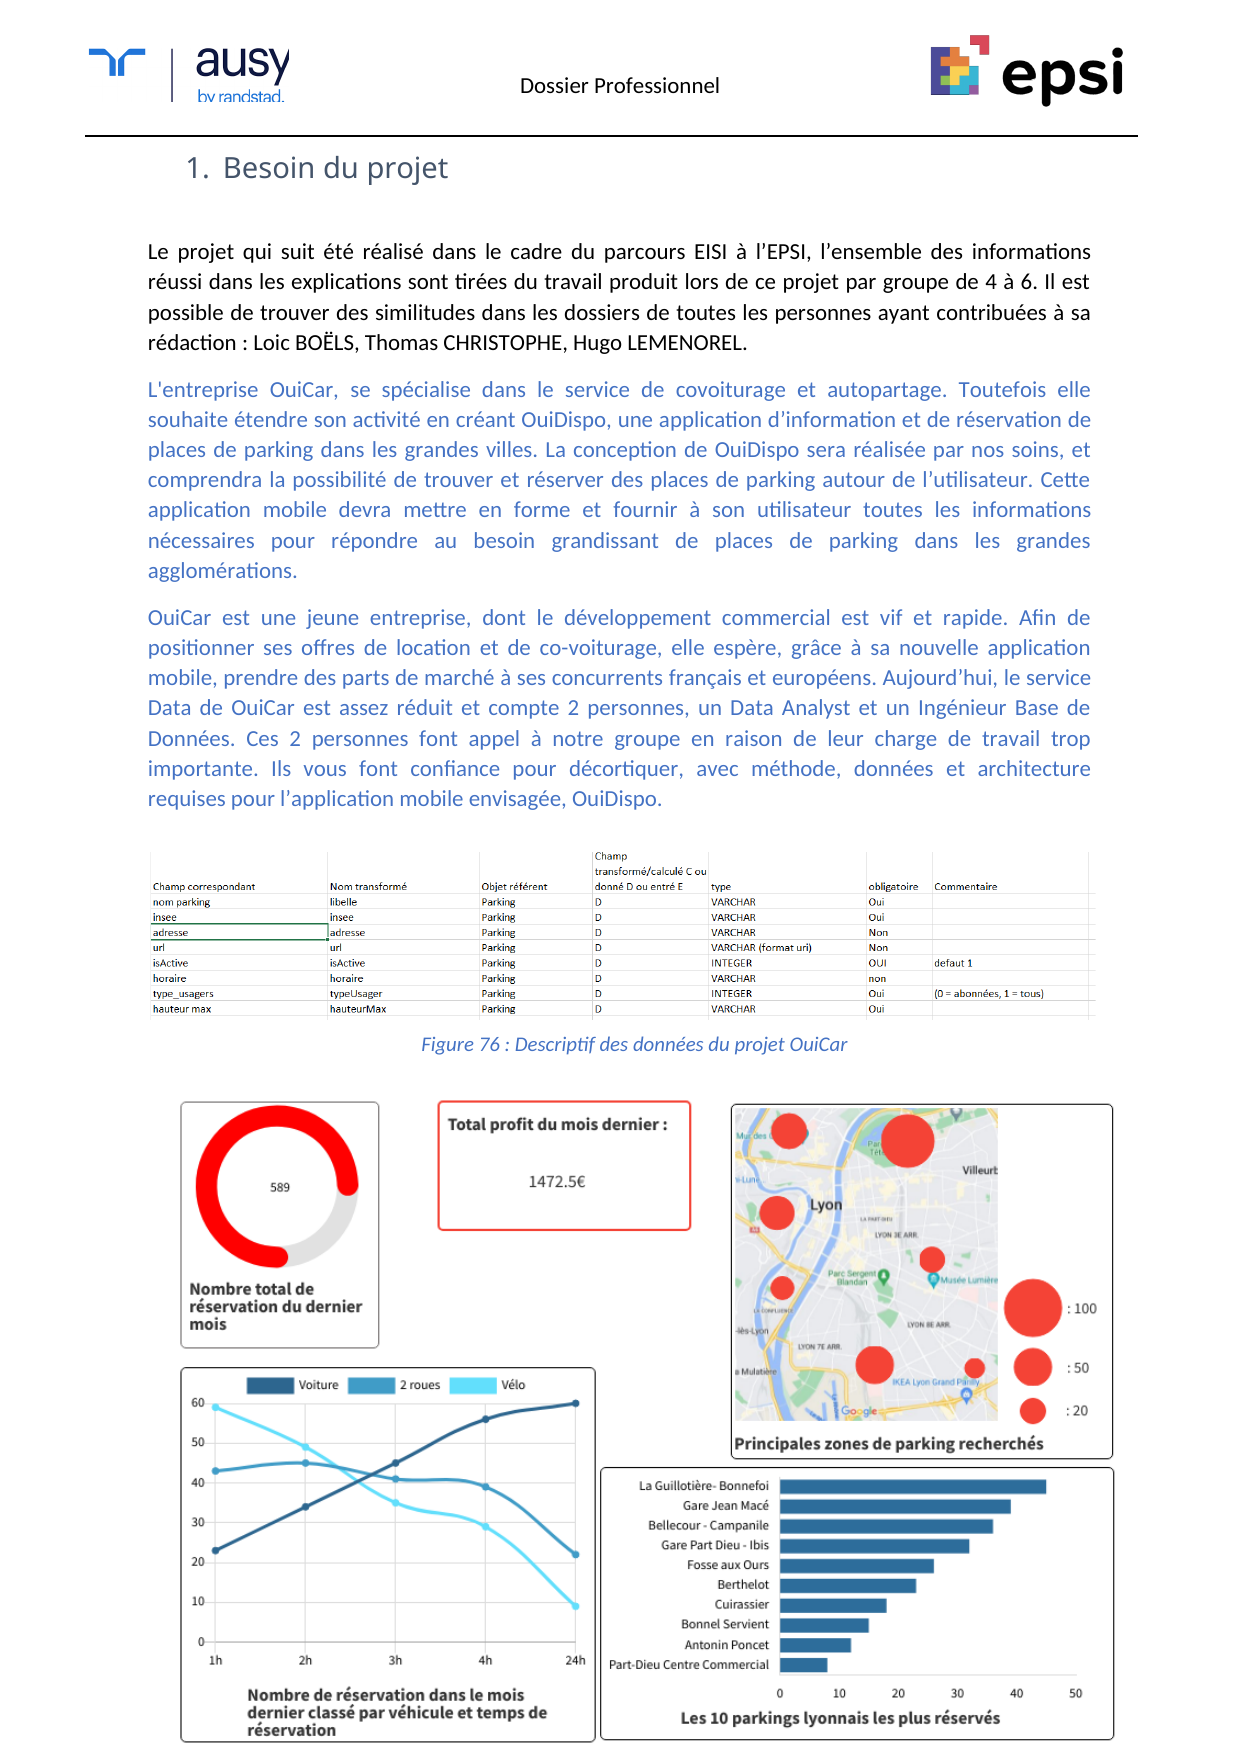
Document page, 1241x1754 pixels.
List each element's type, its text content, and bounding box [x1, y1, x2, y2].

picture [88, 48, 289, 102]
text Le projet qui suit été réalisé dans le cadre du parcours EISI à l’EPSI, l’ensemble des informations réussi dans les explications sont tirées du travail produit lors de ce projet par groupe de 4 à 6. Il est possible de trouver des similitudes dans les dossiers de toutes les personnes ayant contribuées à sa rédaction : Loic BOËLS, Thomas CHRISTOPHE, Hugo LEMENOREL. [148, 237, 1093, 356]
text L'entreprise OuiCar, se spécialise dans le service de covoiturage et autopartage. Toutefois elle souhaite étendre son activité en créant OuiDispo, une application d’information et de réservation de places de parking dans les grandes villes. La conception de OuiDispo sera réalisée par nos soins, et comprendra la possibilité de trouver et réserver des places de parking autour de l’utilisateur. Cette application mobile devra mettre en forme et fournir à son utilisateur toutes les informations nécessaires pour répondre au besoin grandissant de places de parking dans les grandes agglomérations. [148, 375, 1093, 584]
text OuiCar est une jeune entreprise, dont le développement commercial est vif et rapide. Afin de positionner ses offres de location et de co-voiturage, elle espère, grâce à sa nouvelle application mobile, prendre des parts de marché à ses concurrents français et européens. Aujourd’hui, le service Data de OuiCar est assez réduit et compte 2 personnes, un Data Analyst et un Ingénieur Base de Données. Ces 2 personnes font appel à notre groupe en raison de leur charge de travail trop importante. Ils vous font confiance pour décortiquer, avec méthode, données et architecture requises pour l’application mobile envisagée, OuiDispo. [148, 603, 1093, 812]
subtitle Besoin du projet [185, 148, 1093, 187]
